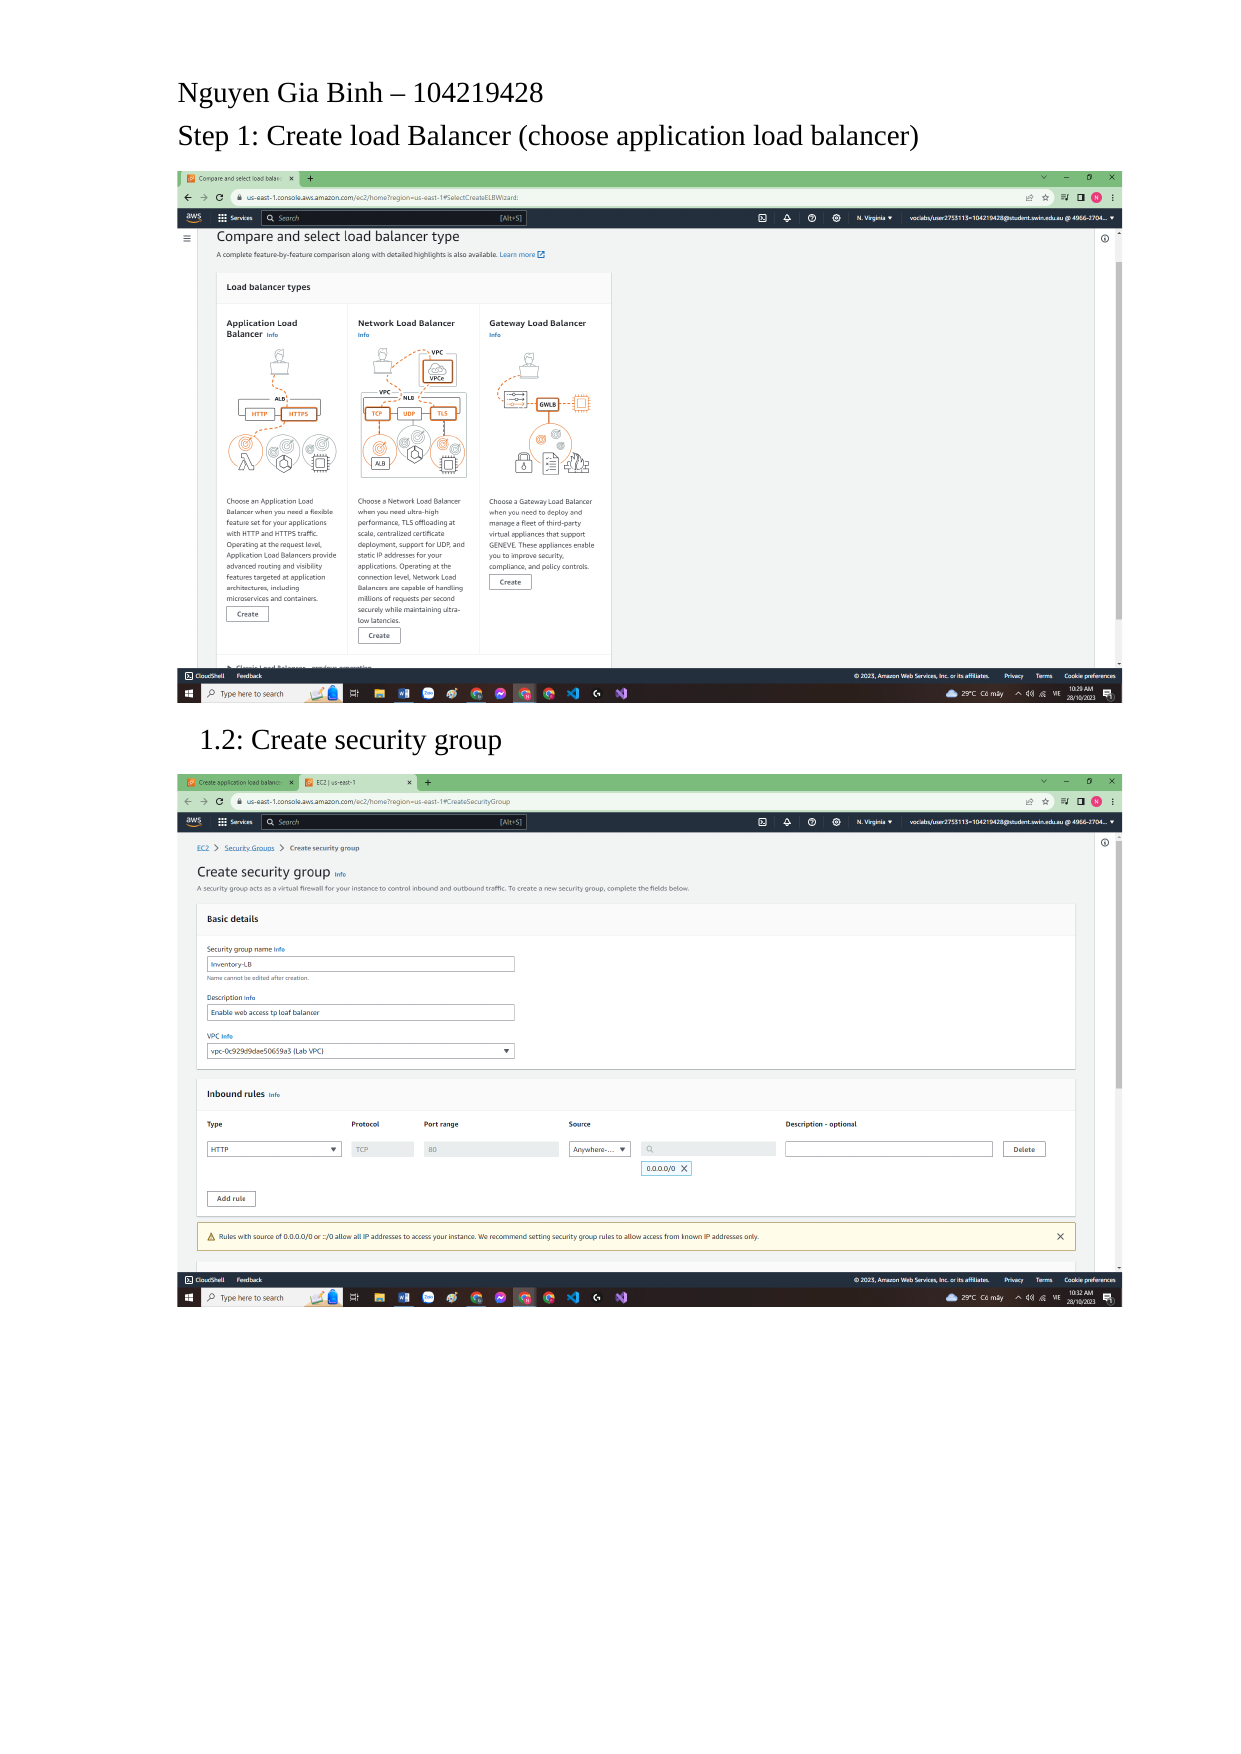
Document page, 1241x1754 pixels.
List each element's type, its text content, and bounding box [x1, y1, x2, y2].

picture [177, 171, 1123, 703]
text Step 1: Create load Balancer (choose application load balancer) [177, 118, 1122, 152]
picture [177, 774, 1123, 1307]
text 1.2: Create security group [177, 722, 1122, 755]
